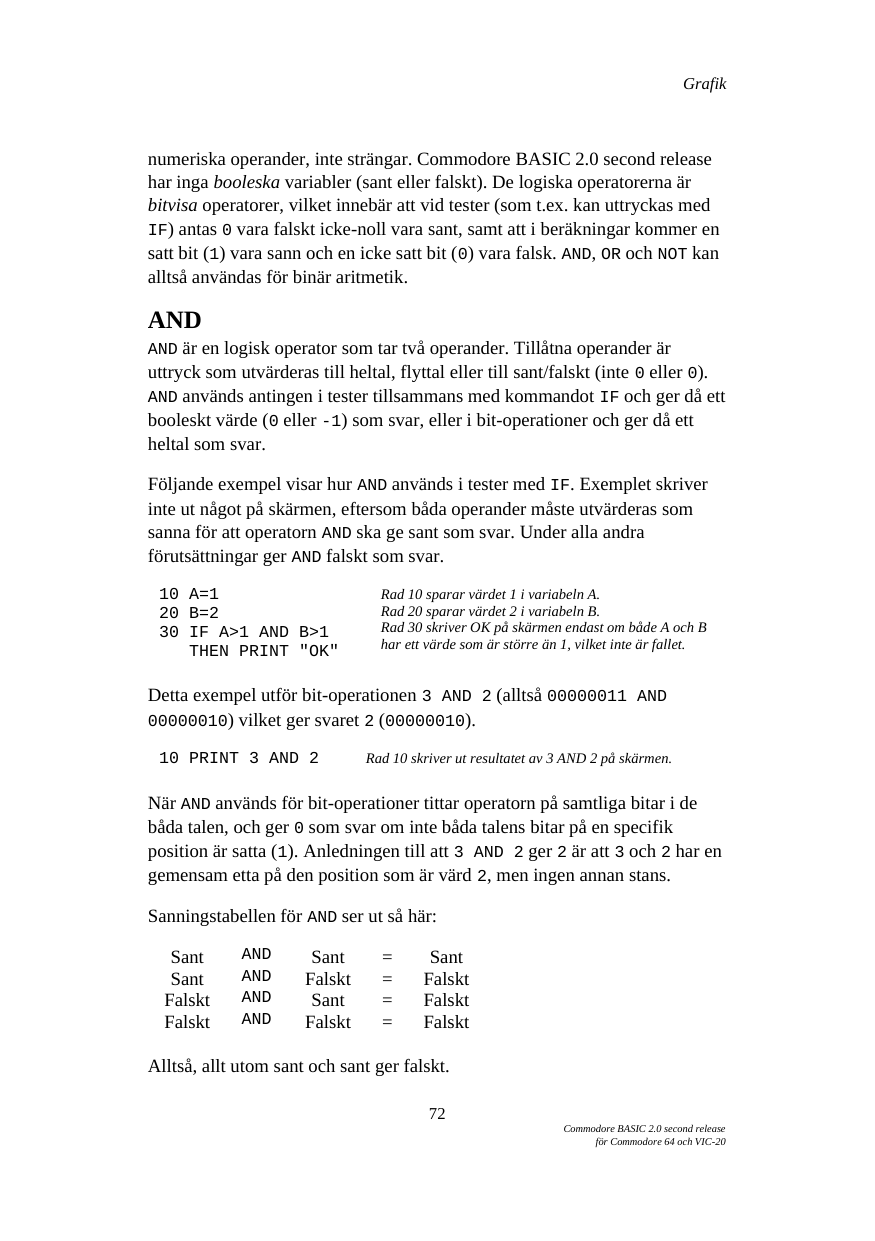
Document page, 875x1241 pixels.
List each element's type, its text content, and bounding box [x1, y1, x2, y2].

table_cell Sant [286, 989, 369, 1011]
table_header Sant [405, 946, 487, 967]
table_cell Sant [148, 968, 226, 989]
table_header 10 PRINT 3 AND 2 [148, 750, 354, 768]
table_cell = [369, 1011, 405, 1032]
table_header Rad 10 sparar värdet 1 i variabeln A. Rad 20 sparar värdet 2 i variabeln B. Rad 30 skriver OK på skärmen endast om både A och B har ett värde som är större än 1, vilket inte är fallet. [369, 586, 726, 661]
text Alltså, allt utom sant och sant ger falskt. [148, 1032, 726, 1077]
table_cell Falskt [148, 1011, 226, 1032]
table_cell Falskt [405, 989, 487, 1011]
subtitle AND [148, 306, 726, 334]
table_header 10 A=1 20 B=2 30 IF A>1 AND B>1 THEN PRINT "OK" [148, 586, 369, 661]
table_header = [369, 946, 405, 967]
table_cell AND [226, 1011, 286, 1032]
table_cell Falskt [405, 1011, 487, 1032]
text När AND används för bit-operationer tittar operatorn på samtliga bitar i de båda talen, och ger 0 som svar om inte båda talens bitar på en specifik position är satta (1). Anledningen till att 3 AND 2 ger 2 är att 3 och 2 har en gemensam etta på den position som är värd 2, men ingen annan stans. [148, 768, 726, 887]
table_cell Falskt [286, 1011, 369, 1032]
table_cell Falskt [148, 989, 226, 1011]
text Sanningstabellen för AND ser ut så här: [148, 905, 726, 927]
text AND är en logisk operator som tar två operander. Tillåtna operander är uttryck som utvärderas till heltal, flyttal eller till sant/falskt (inte 0 eller 0). AND används antingen i tester tillsammans med kommandot IF och ger då ett booleskt värde (0 eller -1) som svar, eller i bit-operationer och ger då ett heltal som svar. [148, 337, 726, 455]
text Detta exempel utför bit-operationen 3 AND 2 (alltså 00000011 AND 00000010) vilket ger svaret 2 (00000010). [148, 661, 726, 731]
table_cell Falskt [405, 968, 487, 989]
table_cell = [369, 968, 405, 989]
table_cell Falskt [286, 968, 369, 989]
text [148, 148, 726, 287]
table_cell = [369, 989, 405, 1011]
table_header Rad 10 skriver ut resultatet av 3 AND 2 på skärmen. [354, 750, 726, 768]
table_header Sant [148, 946, 226, 967]
table_cell AND [226, 989, 286, 1011]
text Följande exempel visar hur AND används i tester med IF. Exemplet skriver inte ut något på skärmen, eftersom båda operander måste utvärderas som sanna för att operatorn AND ska ge sant som svar. Under alla andra förutsättningar ger AND falskt som svar. [148, 473, 726, 567]
table_header Sant [286, 946, 369, 967]
table_cell AND [226, 968, 286, 989]
table_header AND [226, 946, 286, 967]
